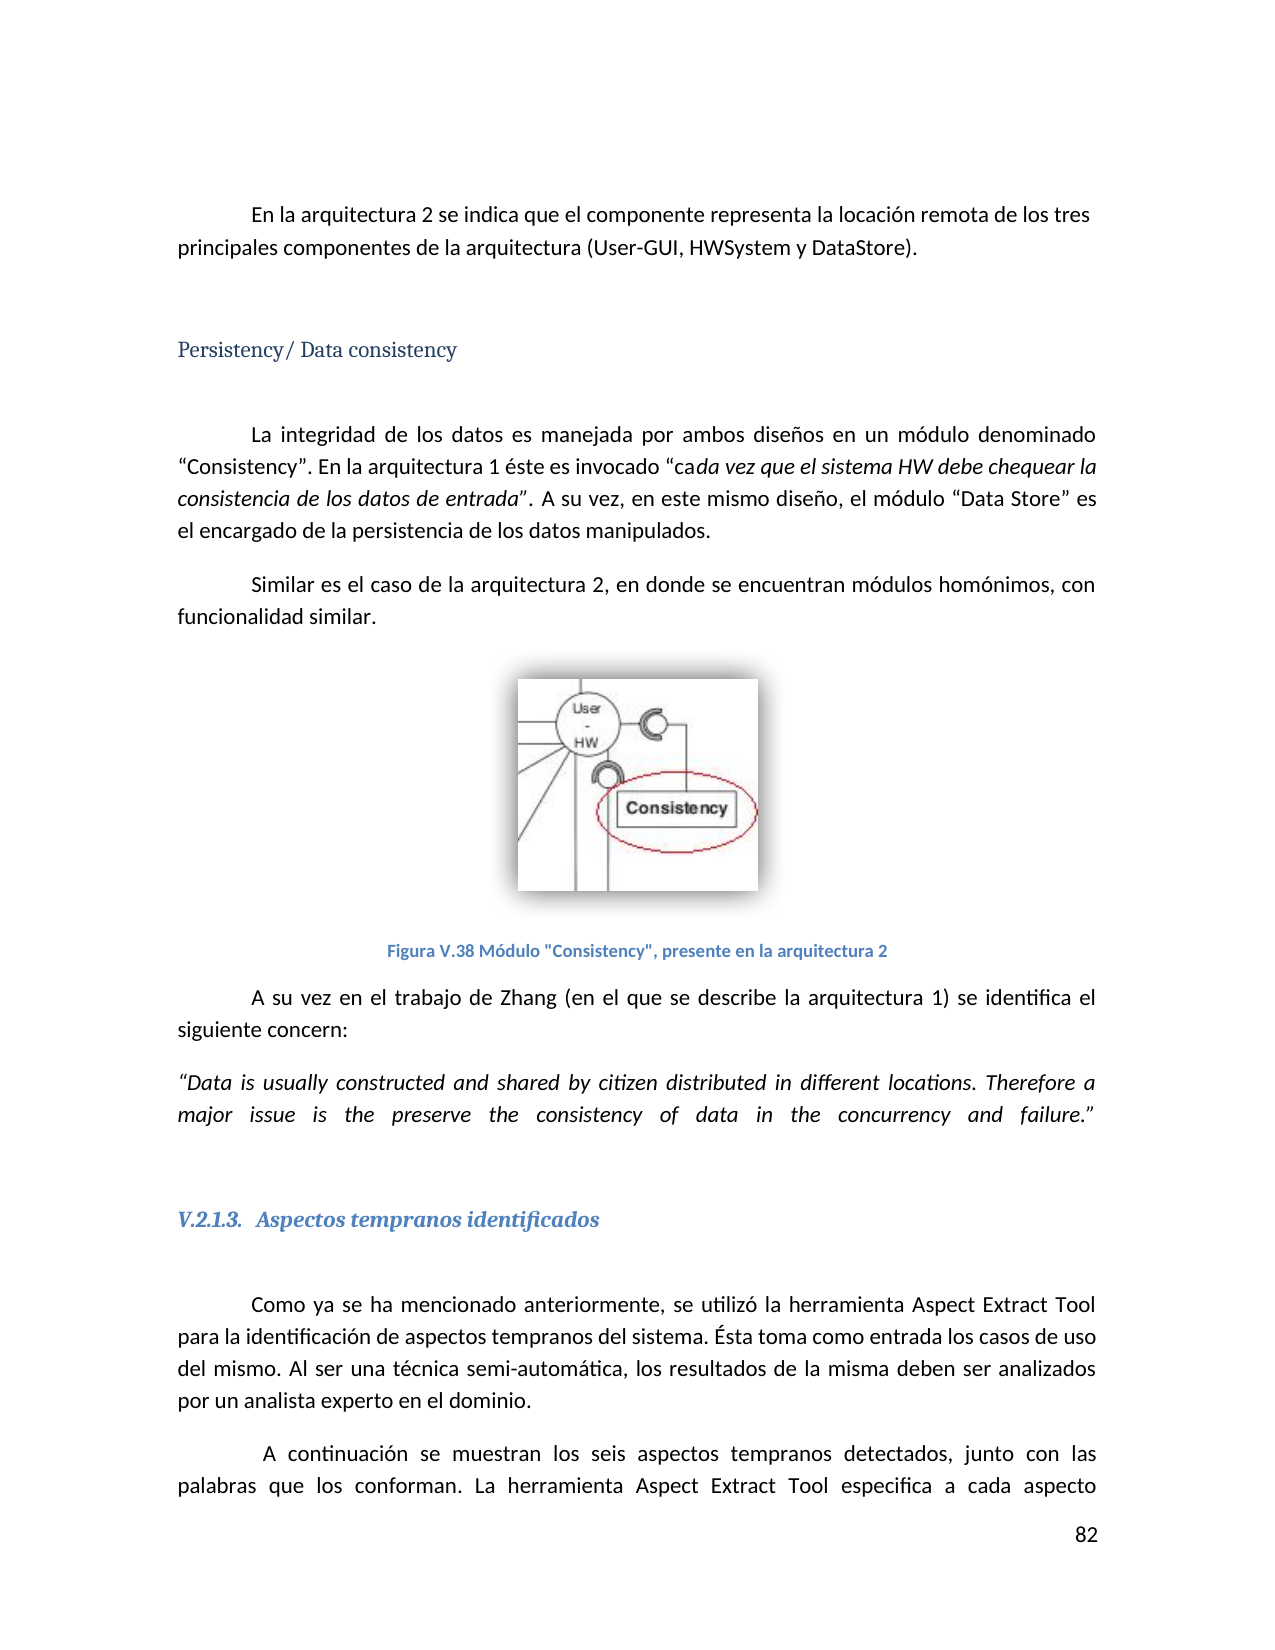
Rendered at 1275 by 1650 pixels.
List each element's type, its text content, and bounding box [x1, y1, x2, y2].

text Como ya se ha mencionado anteriormente, se utilizó la herramienta Aspect Extract Tool para la identificación de aspectos tempranos del sistema. Ésta toma como entrada los casos de uso del mismo. Al ser una técnica semi-automática, los resultados de la misma deben ser analizados por un analista experto en el dominio. [177, 1290, 1098, 1414]
picture [518, 679, 758, 891]
subtitle Aspectos tempranos identificados [177, 1207, 1098, 1233]
subtitle Persistency/ Data consistency [177, 337, 1098, 363]
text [177, 1439, 1098, 1499]
text Similar es el caso de la arquitectura 2, en donde se encuentran módulos homónimos, con funcionalidad similar. [177, 570, 1098, 630]
text En la arquitectura 2 se indica que el componente representa la locación remota de los tres principales componentes de la arquitectura (User-GUI, HWSystem y DataStore). [177, 201, 1098, 261]
text A su vez en el trabajo de Zhang (en el que se describe la arquitectura 1) se identifica el siguiente concern: [177, 983, 1098, 1043]
text “Data is usually constructed and shared by citizen distributed in different locations. Therefore a major issue is the preserve the consistency of data in the concurrency and failure.” [177, 1068, 1098, 1128]
text La integridad de los datos es manejada por ambos diseños en un módulo denominado “Consistency”. En la arquitectura 1 éste es invocado “cada vez que el sistema HW debe chequear la consistencia de los datos de entrada”. A su vez, en este mismo diseño, el módulo “Data Store” es el encargado de la persistencia de los datos manipulados. [177, 420, 1098, 545]
